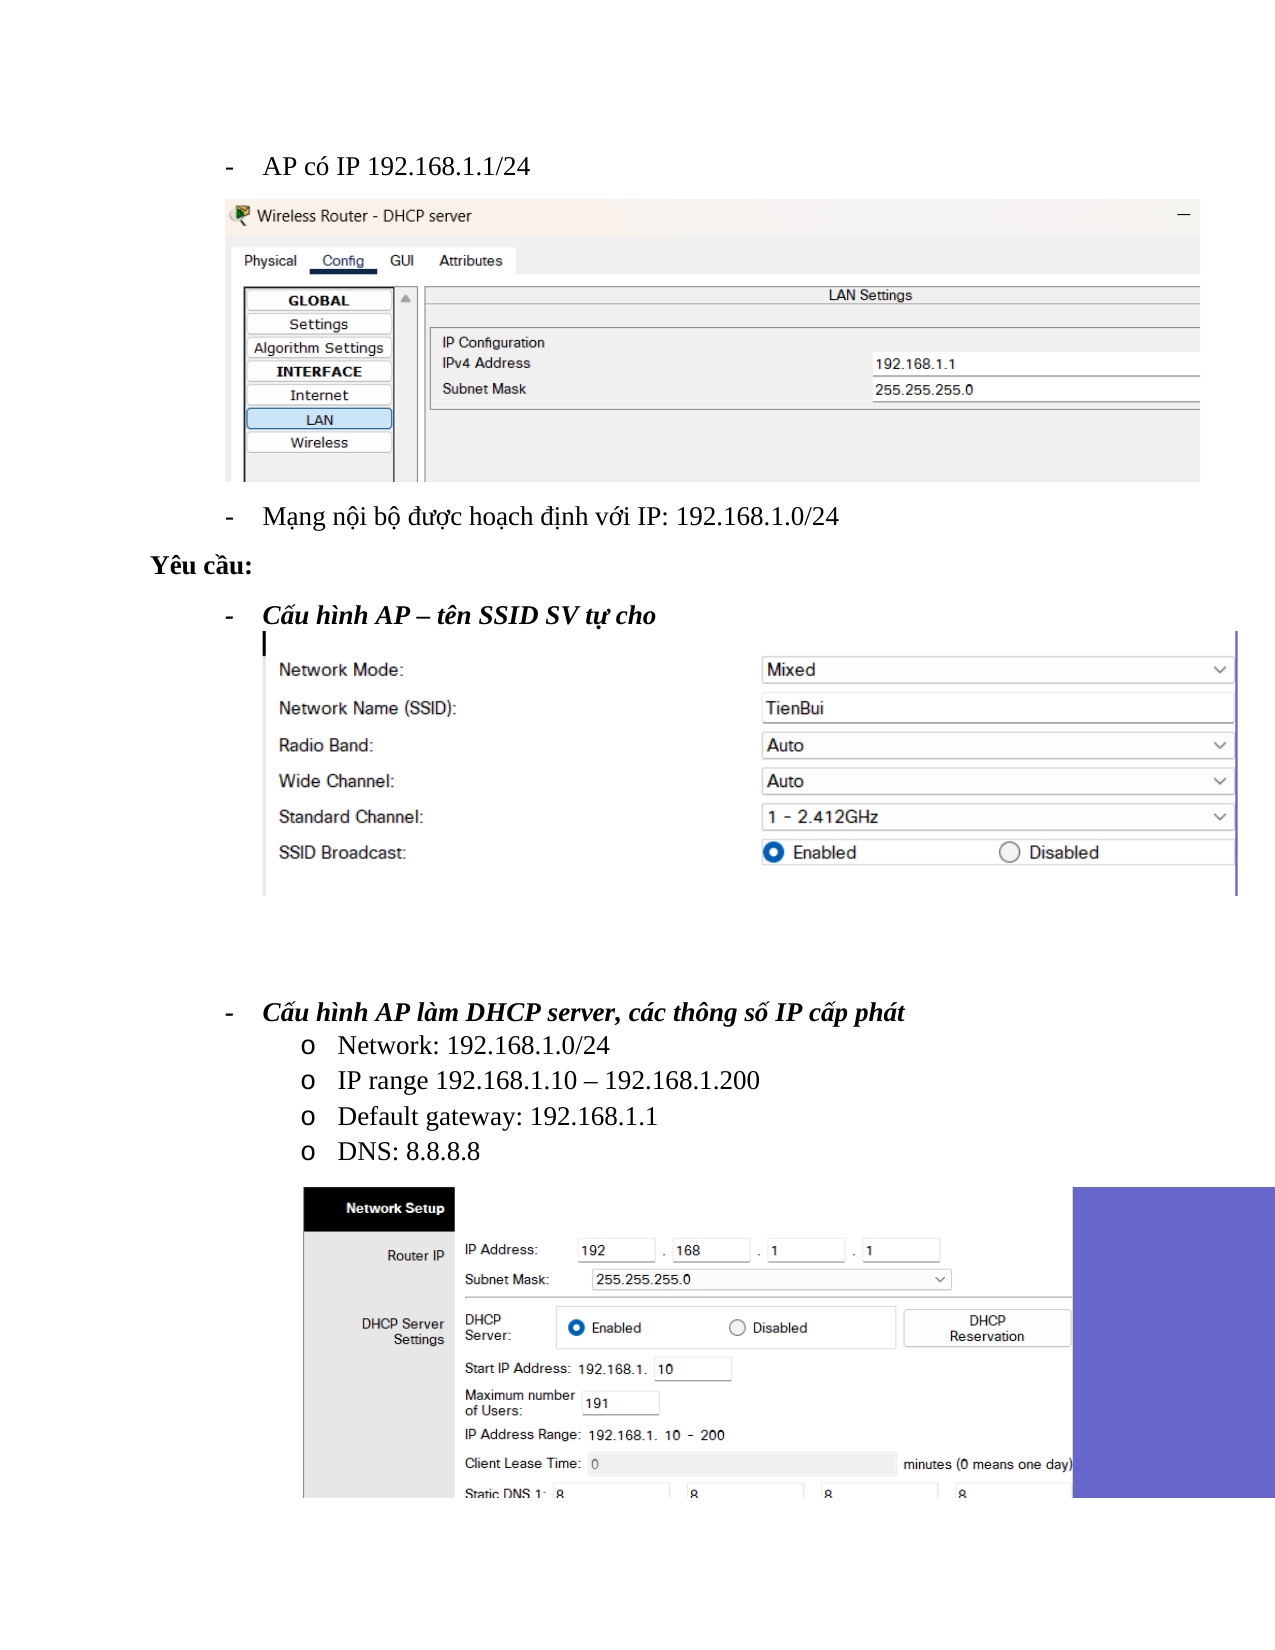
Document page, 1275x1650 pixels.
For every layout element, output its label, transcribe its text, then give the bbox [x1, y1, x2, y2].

text Yêu cầu: [150, 549, 1125, 581]
list AP có IP 192.168.1.1/24 [225, 150, 1125, 181]
picture [225, 199, 1200, 482]
list Default gateway: 192.168.1.1 [300, 1100, 1125, 1133]
picture [262, 631, 1238, 896]
list Mạng nội bộ được hoạch định với IP: 192.168.1.0/24 [225, 500, 1125, 531]
list IP range 192.168.1.10 – 192.168.1.200 [300, 1064, 1125, 1098]
picture [300, 1187, 1275, 1498]
list Cấu hình AP – tên SSID SV tự cho [225, 599, 1125, 630]
list Cấu hình AP làm DHCP server, các thông số IP cấp phát [225, 996, 1125, 1027]
list DNS: 8.8.8.8 [300, 1135, 1125, 1168]
list Network: 192.168.1.0/24 [300, 1029, 1125, 1062]
